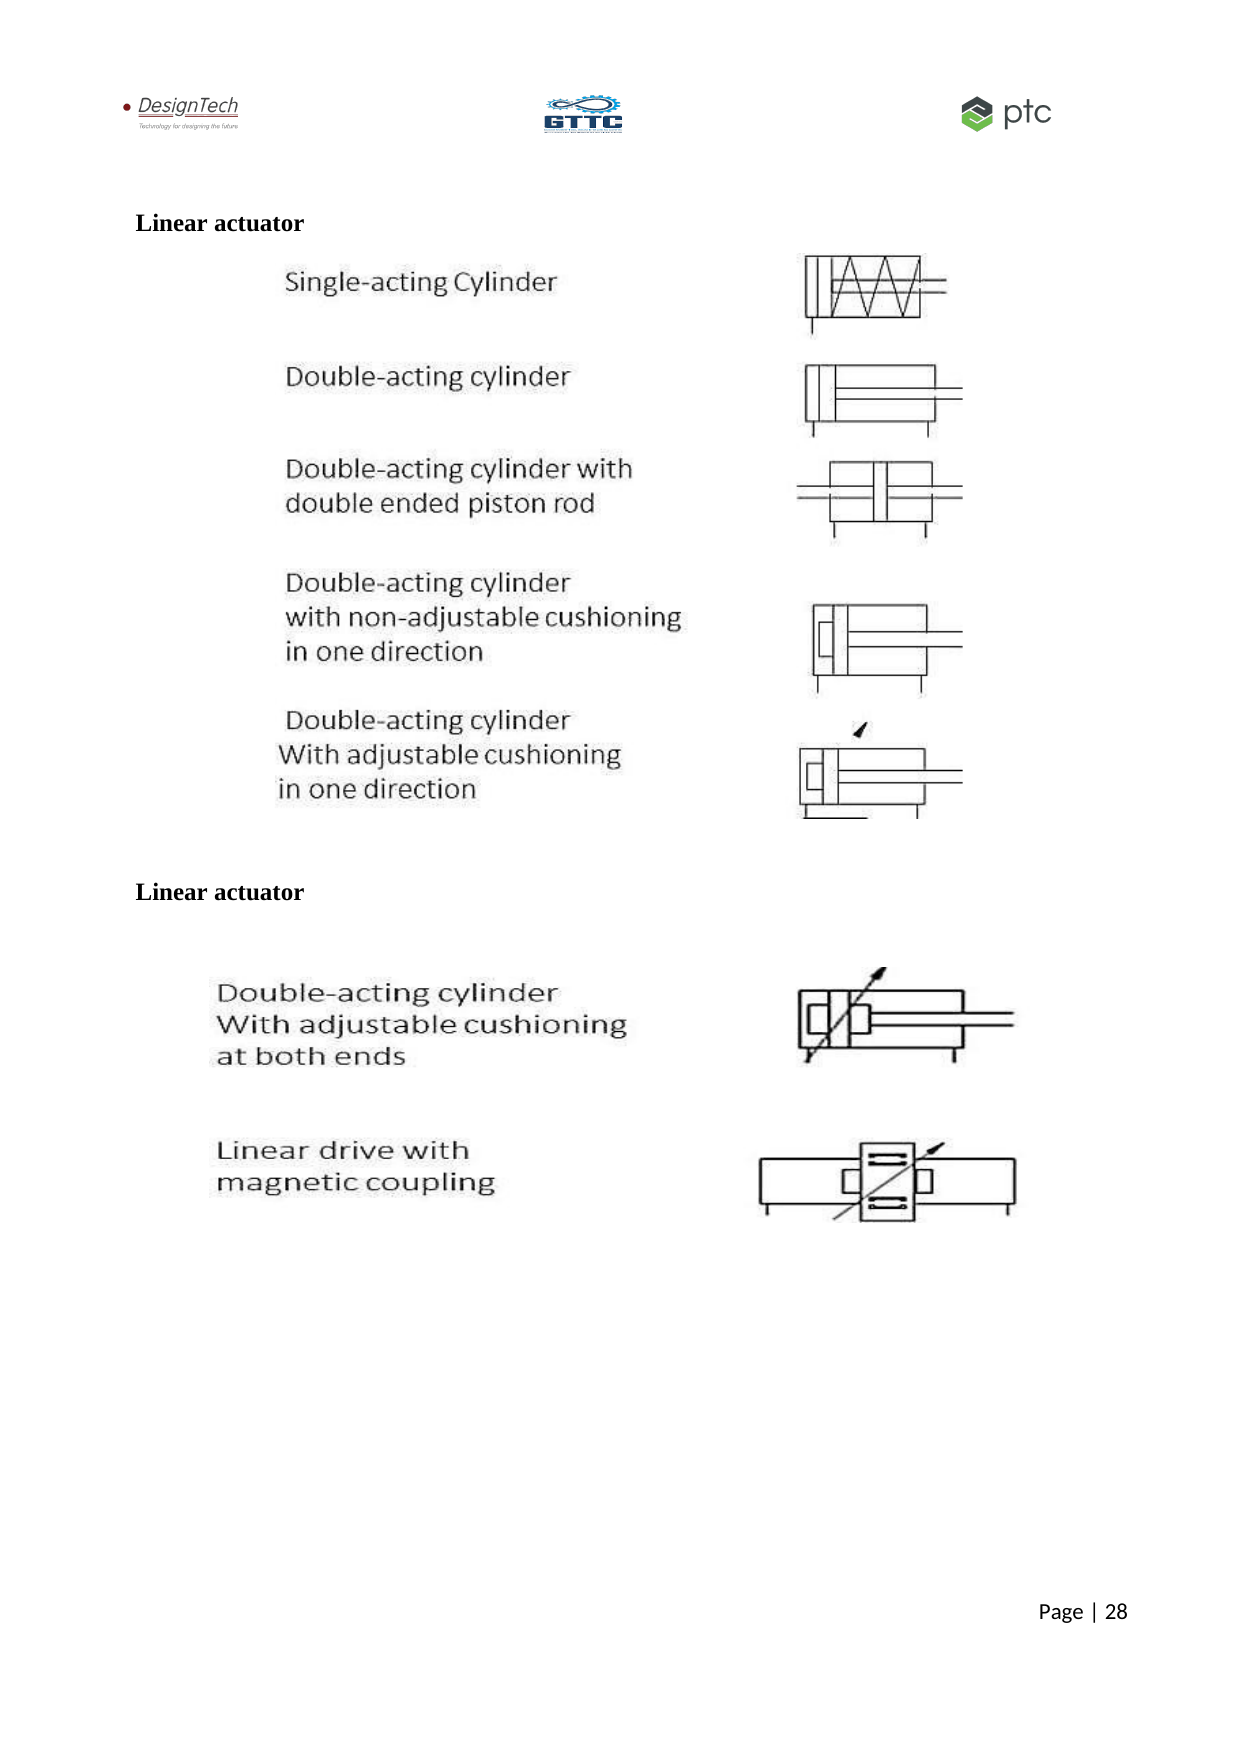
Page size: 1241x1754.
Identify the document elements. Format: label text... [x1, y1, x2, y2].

picture [274, 253, 963, 819]
picture [960, 88, 1053, 140]
subtitle Linear actuator [135, 877, 1128, 906]
subtitle Linear actuator [135, 208, 1128, 236]
picture [528, 88, 638, 140]
picture [112, 86, 249, 140]
picture [209, 967, 1030, 1223]
